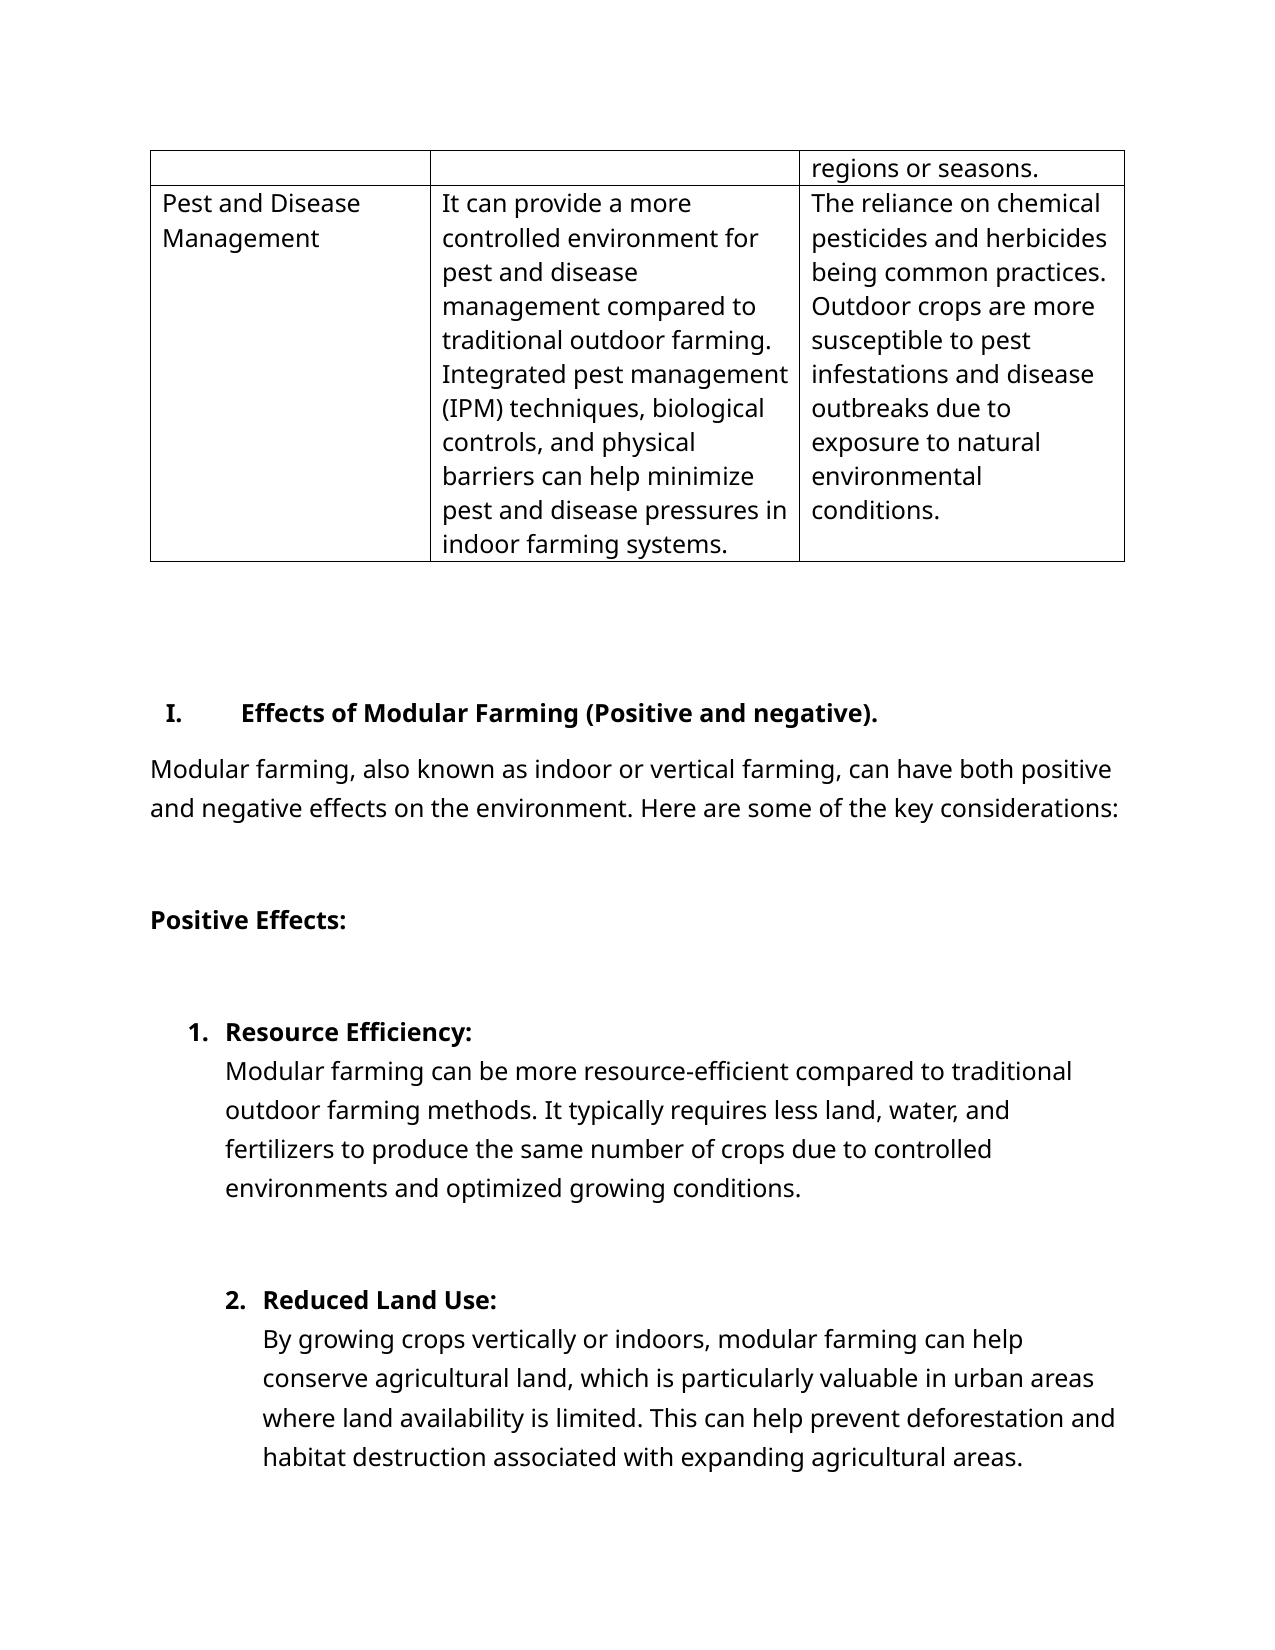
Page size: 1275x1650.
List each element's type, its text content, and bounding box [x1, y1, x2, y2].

text Positive Effects: [150, 903, 1125, 937]
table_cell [151, 151, 430, 185]
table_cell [800, 151, 1124, 185]
table_cell The reliance on chemical pesticides and herbicides being common practices. Outdoor crops are more susceptible to pest infestations and disease outbreaks due to exposure to natural environmental conditions. [800, 186, 1124, 561]
text Modular farming, also known as indoor or vertical farming, can have both positive and negative effects on the environment. Here are some of the key considerations: [150, 752, 1125, 825]
list Reduced Land Use: [225, 1283, 1125, 1317]
list Modular farming can be more resource-efficient compared to traditional outdoor farming methods. It typically requires less land, water, and fertilizers to produce the same number of crops due to controlled environments and optimized growing conditions. [225, 1053, 1125, 1205]
table_cell It can provide a more controlled environment for pest and disease management compared to traditional outdoor farming. Integrated pest management (IPM) techniques, biological controls, and physical barriers can help minimize pest and disease pressures in indoor farming systems. [431, 186, 799, 561]
table_cell Pest and Disease Management [151, 186, 430, 561]
list Resource Efficiency: [187, 1014, 1125, 1048]
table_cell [431, 151, 799, 185]
list Effects of Modular Farming (Positive and negative). [166, 696, 1125, 730]
list By growing crops vertically or indoors, modular farming can help conserve agricultural land, which is particularly valuable in urban areas where land availability is limited. This can help prevent deforestation and habitat destruction associated with expanding agricultural areas. [262, 1322, 1125, 1473]
